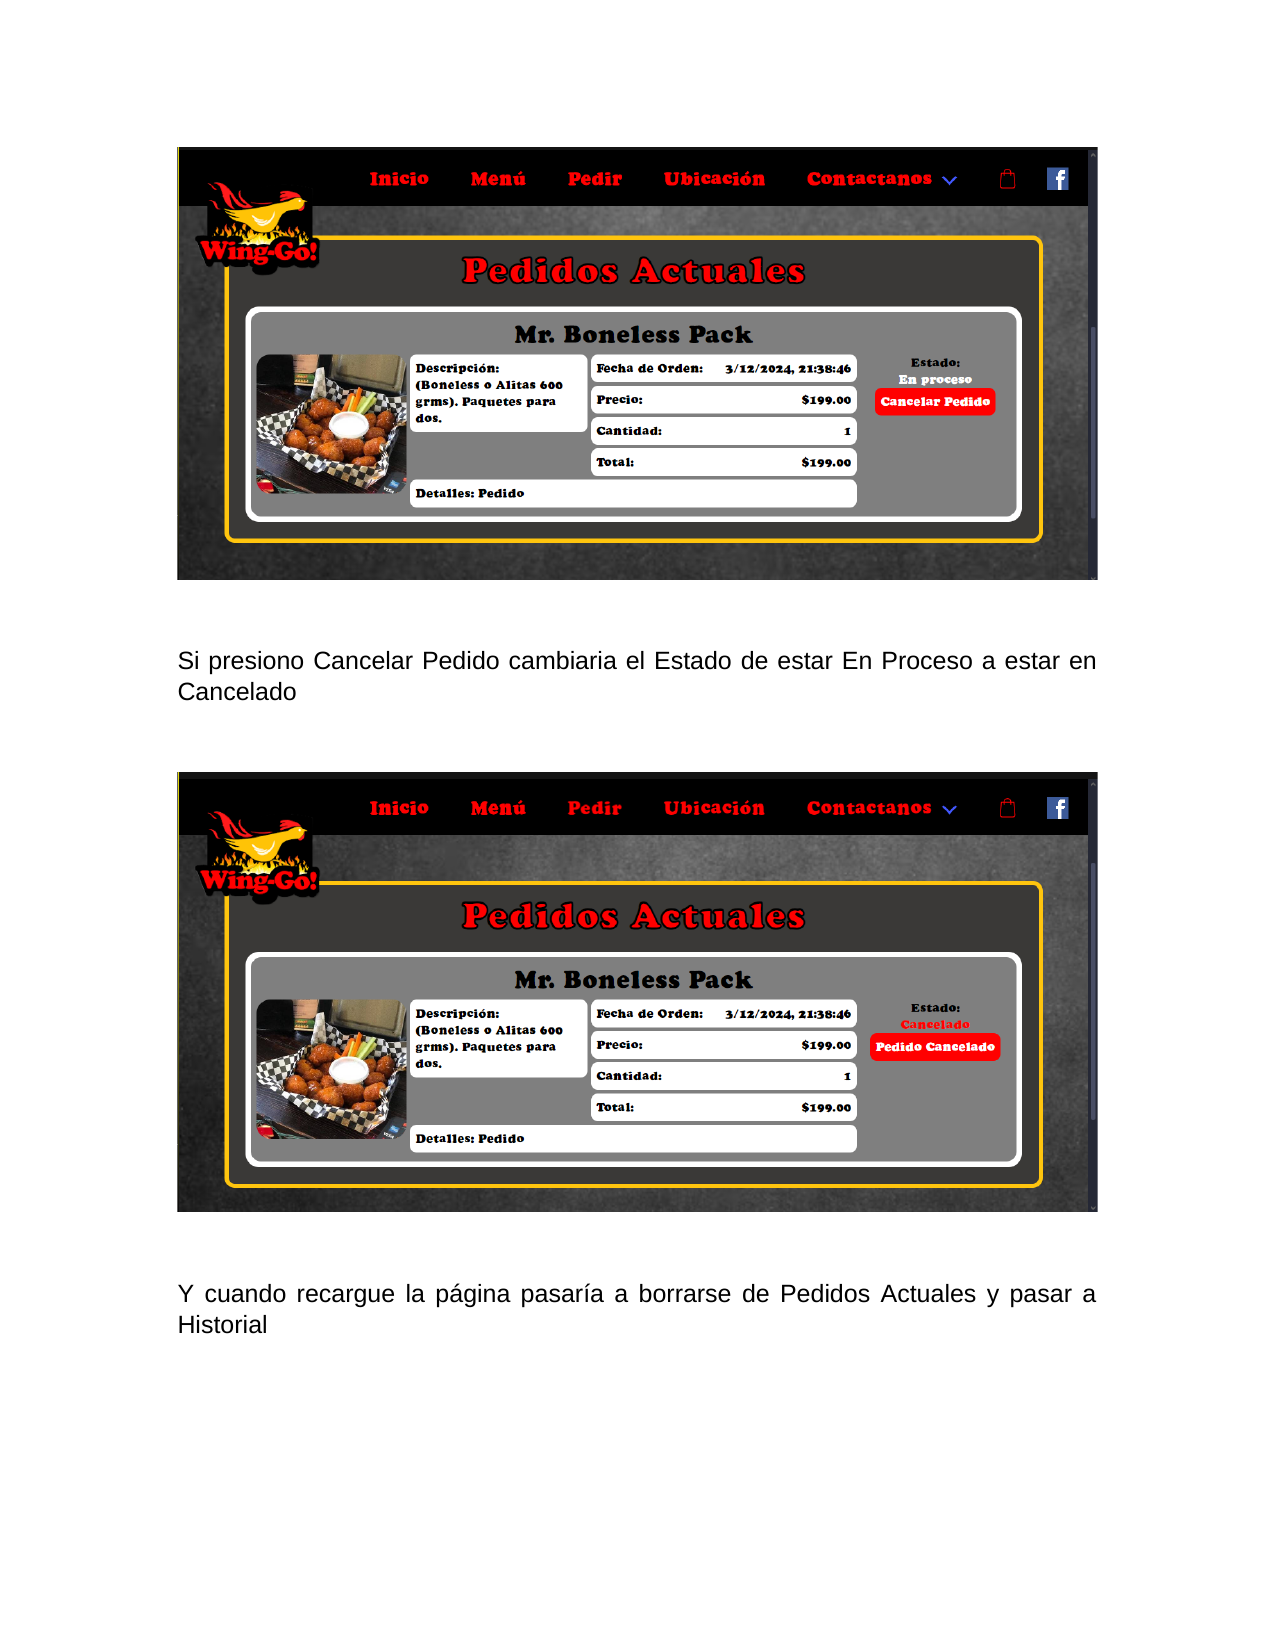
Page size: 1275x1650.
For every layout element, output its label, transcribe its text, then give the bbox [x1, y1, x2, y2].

text Y cuando recargue la página pasaría a borrarse de Pedidos Actuales y pasar a Historial [177, 1278, 1098, 1338]
text Si presiono Cancelar Pedido cambiaria el Estado de estar En Proceso a estar en Cancelado [177, 646, 1098, 706]
picture [177, 147, 1098, 580]
picture [177, 772, 1098, 1212]
